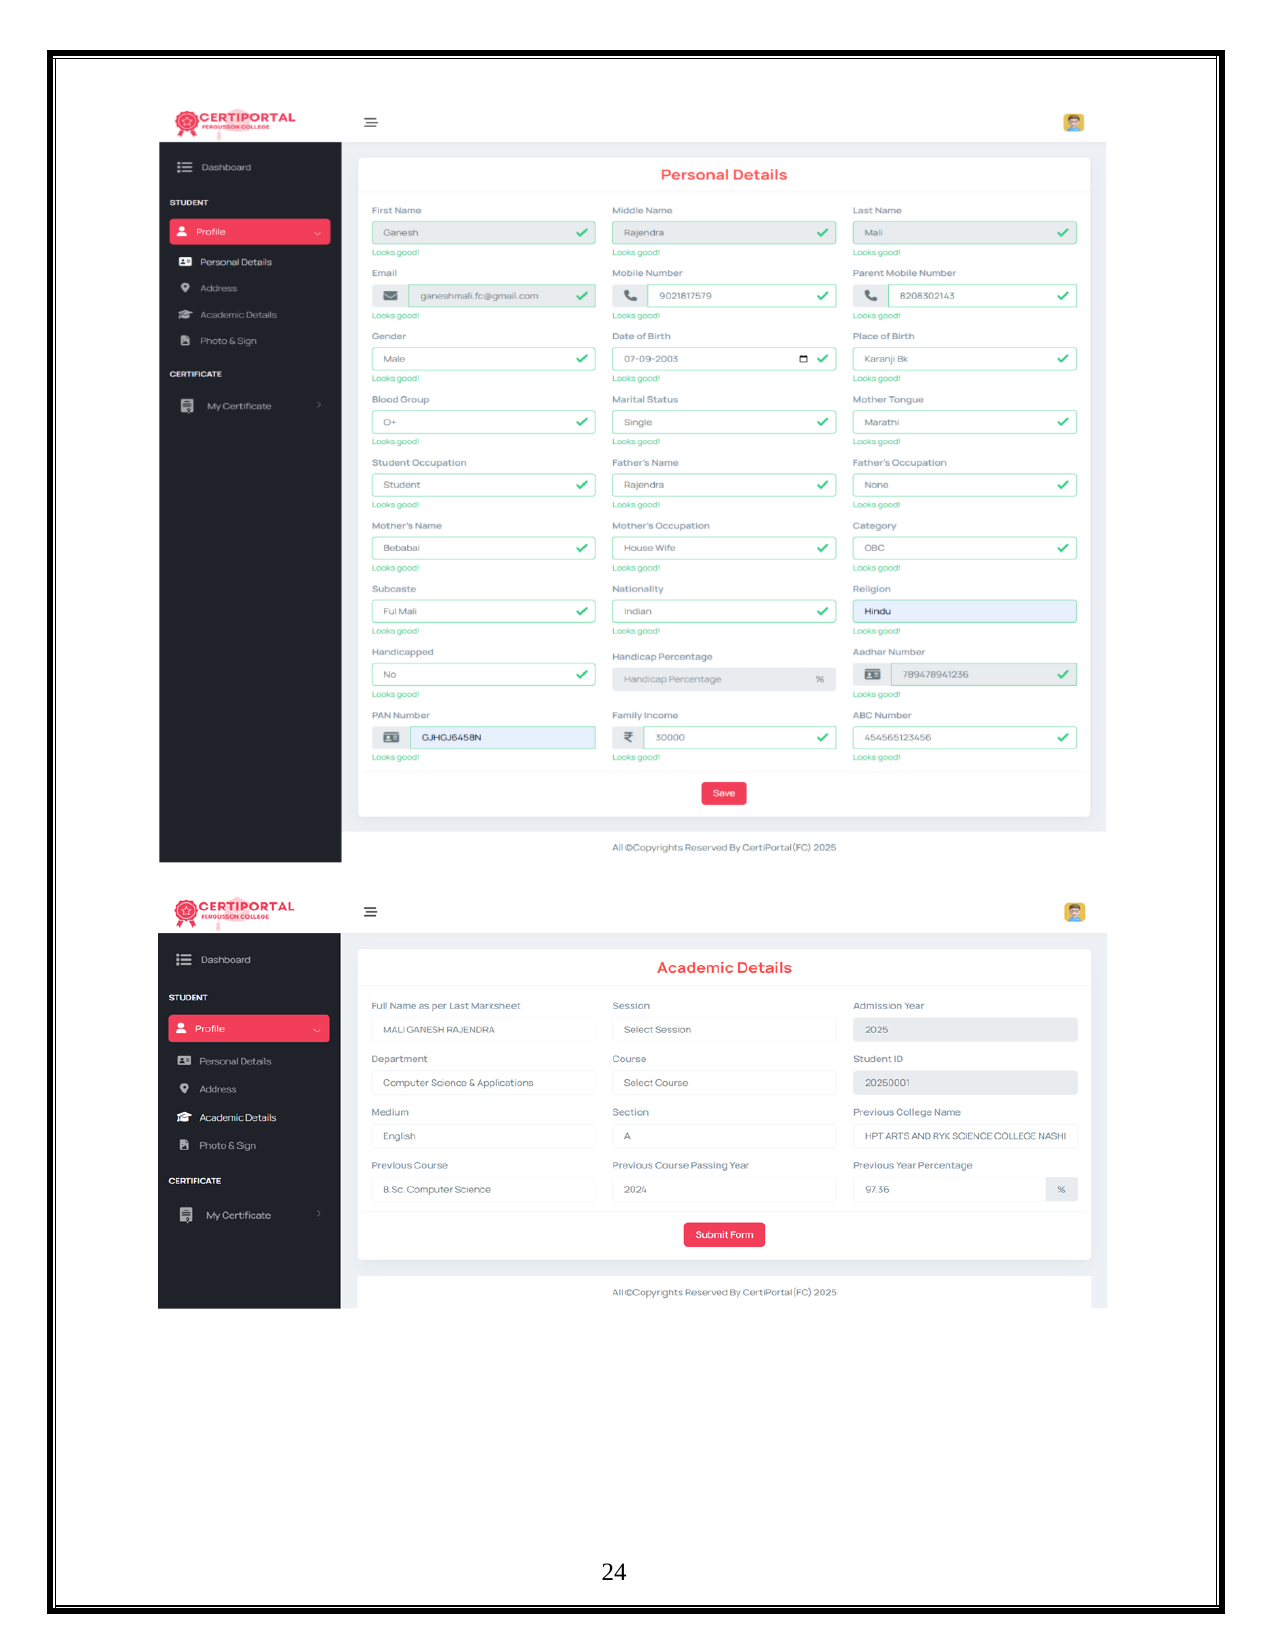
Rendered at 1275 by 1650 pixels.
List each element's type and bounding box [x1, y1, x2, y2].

picture [159, 103, 1107, 863]
picture [158, 891, 1108, 1309]
